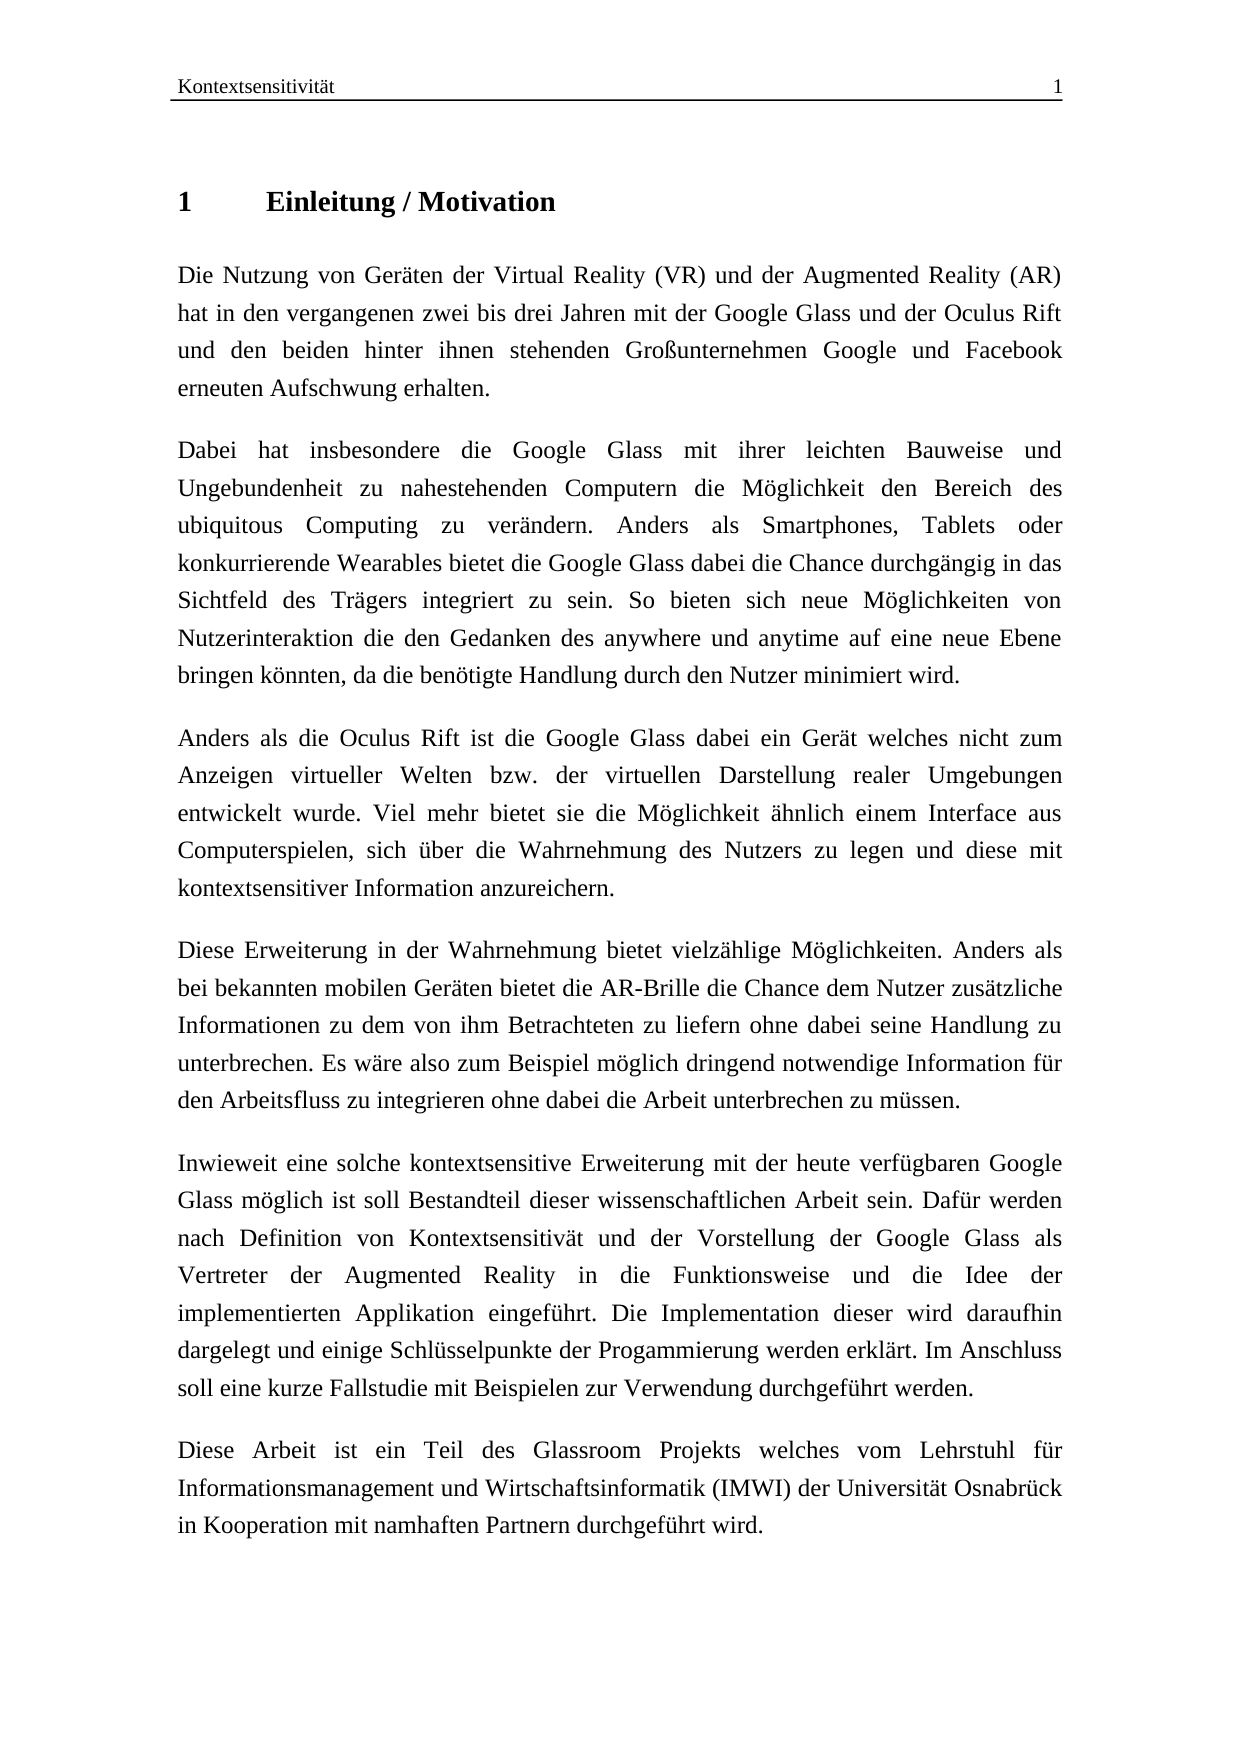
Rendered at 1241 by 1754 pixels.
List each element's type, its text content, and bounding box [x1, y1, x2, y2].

text Inwieweit eine solche kontextsensitive Erweiterung mit der heute verfügbaren Google Glass möglich ist soll Bestandteil dieser wissenschaftlichen Arbeit sein. Dafür werden nach Definition von Kontextsensitivät und der Vorstellung der Google Glass als Vertreter der Augmented Reality in die Funktionsweise und die Idee der implementierten Applikation eingeführt. Die Implementation dieser wird daraufhin dargelegt und einige Schlüsselpunkte der Progammierung werden erklärt. Im Anschluss soll eine kurze Fallstudie mit Beispielen zur Verwendung durchgeführt werden. [177, 1139, 1063, 1401]
subtitle Einleitung / Motivation [177, 184, 1063, 218]
text Anders als die Oculus Rift ist die Google Glass dabei ein Gerät welches nicht zum Anzeigen virtueller Welten bzw. der virtuellen Darstellung realer Umgebungen entwickelt wurde. Viel mehr bietet sie die Möglichkeit ähnlich einem Interface aus Computerspielen, sich über die Wahrnehmung des Nutzers zu legen und diese mit kontextsensitiver Information anzureichern. [177, 714, 1063, 901]
text Die Nutzung von Geräten der Virtual Reality (VR) und der Augmented Reality (AR) hat in den vergangenen zwei bis drei Jahren mit der Google Glass und der Oculus Rift und den beiden hinter ihnen stehenden Großunternehmen Google und Facebook erneuten Aufschwung erhalten. [177, 251, 1063, 401]
text Diese Erweiterung in der Wahrnehmung bietet vielzählige Möglichkeiten. Anders als bei bekannten mobilen Geräten bietet die AR-Brille die Chance dem Nutzer zusätzliche Informationen zu dem von ihm Betrachteten zu liefern ohne dabei seine Handlung zu unterbrechen. Es wäre also zum Beispiel möglich dringend notwendige Information für den Arbeitsfluss zu integrieren ohne dabei die Arbeit unterbrechen zu müssen. [177, 926, 1063, 1114]
text Dabei hat insbesondere die Google Glass mit ihrer leichten Bauweise und Ungebundenheit zu nahestehenden Computern die Möglichkeit den Bereich des ubiquitous Computing zu verändern. Anders als Smartphones, Tablets oder konkurrierende Wearables bietet die Google Glass dabei die Chance durchgängig in das Sichtfeld des Trägers integriert zu sein. So bieten sich neue Möglichkeiten von Nutzerinteraktion die den Gedanken des anywhere und anytime auf eine neue Ebene bringen könnten, da die benötigte Handlung durch den Nutzer minimiert wird. [177, 426, 1063, 689]
text Diese Arbeit ist ein Teil des Glassroom Projekts welches vom Lehrstuhl für Informationsmanagement und Wirtschaftsinformatik (IMWI) der Universität Osnabrück in Kooperation mit namhaften Partnern durchgeführt wird. [177, 1426, 1063, 1539]
